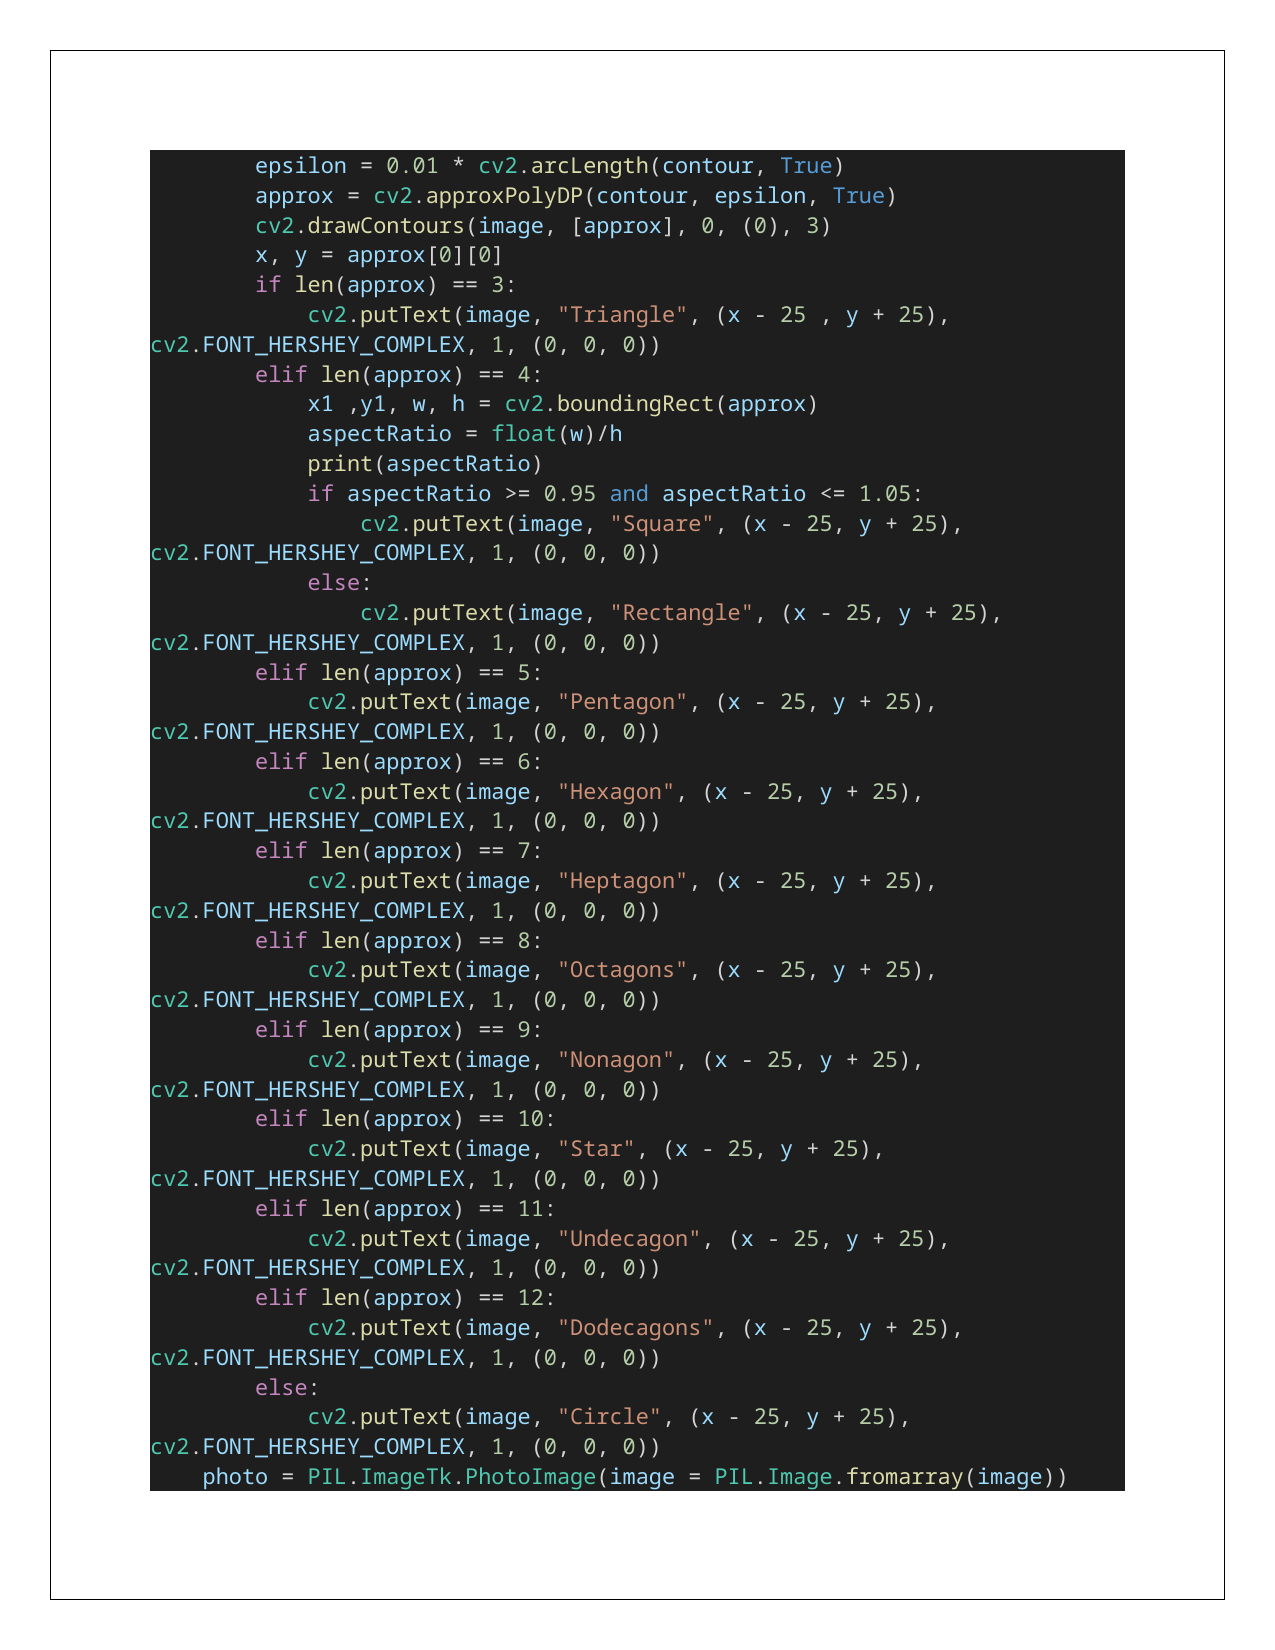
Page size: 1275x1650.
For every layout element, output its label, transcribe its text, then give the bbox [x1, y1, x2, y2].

text cv2.putText(image, "Square", (x - 25, y + 25), cv2.FONT_HERSHEY_COMPLEX, 1, (0, 0, 0)) [150, 507, 1125, 567]
text else: [150, 1371, 1125, 1401]
text cv2.drawContours(image, [approx], 0, (0), 3) [150, 209, 1125, 239]
text cv2.putText(image, "Undecagon", (x - 25, y + 25), cv2.FONT_HERSHEY_COMPLEX, 1, (0, 0, 0)) [150, 1222, 1125, 1282]
text x, y = approx[0][0] [150, 239, 1125, 269]
text cv2.putText(image, "Pentagon", (x - 25, y + 25), cv2.FONT_HERSHEY_COMPLEX, 1, (0, 0, 0)) [150, 686, 1125, 746]
text print(aspectRatio) [150, 448, 1125, 478]
text cv2.putText(image, "Heptagon", (x - 25, y + 25), cv2.FONT_HERSHEY_COMPLEX, 1, (0, 0, 0)) [150, 865, 1125, 924]
text photo = PIL.ImageTk.PhotoImage(image = PIL.Image.fromarray(image)) [150, 1461, 1125, 1491]
text cv2.putText(image, "Dodecagons", (x - 25, y + 25), cv2.FONT_HERSHEY_COMPLEX, 1, (0, 0, 0)) [150, 1312, 1125, 1371]
text aspectRatio = float(w)/h [150, 418, 1125, 448]
text elif len(approx) == 5: [150, 656, 1125, 686]
text elif len(approx) == 12: [150, 1282, 1125, 1312]
text approx = cv2.approxPolyDP(contour, epsilon, True) [150, 180, 1125, 209]
text elif len(approx) == 11: [150, 1193, 1125, 1222]
text cv2.putText(image, "Octagons", (x - 25, y + 25), cv2.FONT_HERSHEY_COMPLEX, 1, (0, 0, 0)) [150, 954, 1125, 1014]
text else: [150, 567, 1125, 597]
text elif len(approx) == 8: [150, 924, 1125, 954]
text cv2.putText(image, "Hexagon", (x - 25, y + 25), cv2.FONT_HERSHEY_COMPLEX, 1, (0, 0, 0)) [150, 776, 1125, 835]
text elif len(approx) == 9: [150, 1014, 1125, 1044]
text elif len(approx) == 6: [150, 746, 1125, 776]
text elif len(approx) == 10: [150, 1103, 1125, 1133]
text if len(approx) == 3: [150, 269, 1125, 299]
text cv2.putText(image, "Star", (x - 25, y + 25), cv2.FONT_HERSHEY_COMPLEX, 1, (0, 0, 0)) [150, 1133, 1125, 1193]
text epsilon = 0.01 * cv2.arcLength(contour, True) [150, 150, 1125, 180]
text x1 ,y1, w, h = cv2.boundingRect(approx) [150, 388, 1125, 418]
text if aspectRatio >= 0.95 and aspectRatio <= 1.05: [150, 478, 1125, 507]
text cv2.putText(image, "Rectangle", (x - 25, y + 25), cv2.FONT_HERSHEY_COMPLEX, 1, (0, 0, 0)) [150, 597, 1125, 656]
text elif len(approx) == 7: [150, 835, 1125, 865]
text cv2.putText(image, "Nonagon", (x - 25, y + 25), cv2.FONT_HERSHEY_COMPLEX, 1, (0, 0, 0)) [150, 1044, 1125, 1103]
text elif len(approx) == 4: [150, 358, 1125, 388]
text cv2.putText(image, "Triangle", (x - 25 , y + 25), cv2.FONT_HERSHEY_COMPLEX, 1, (0, 0, 0)) [150, 299, 1125, 358]
text cv2.putText(image, "Circle", (x - 25, y + 25), cv2.FONT_HERSHEY_COMPLEX, 1, (0, 0, 0)) [150, 1401, 1125, 1461]
